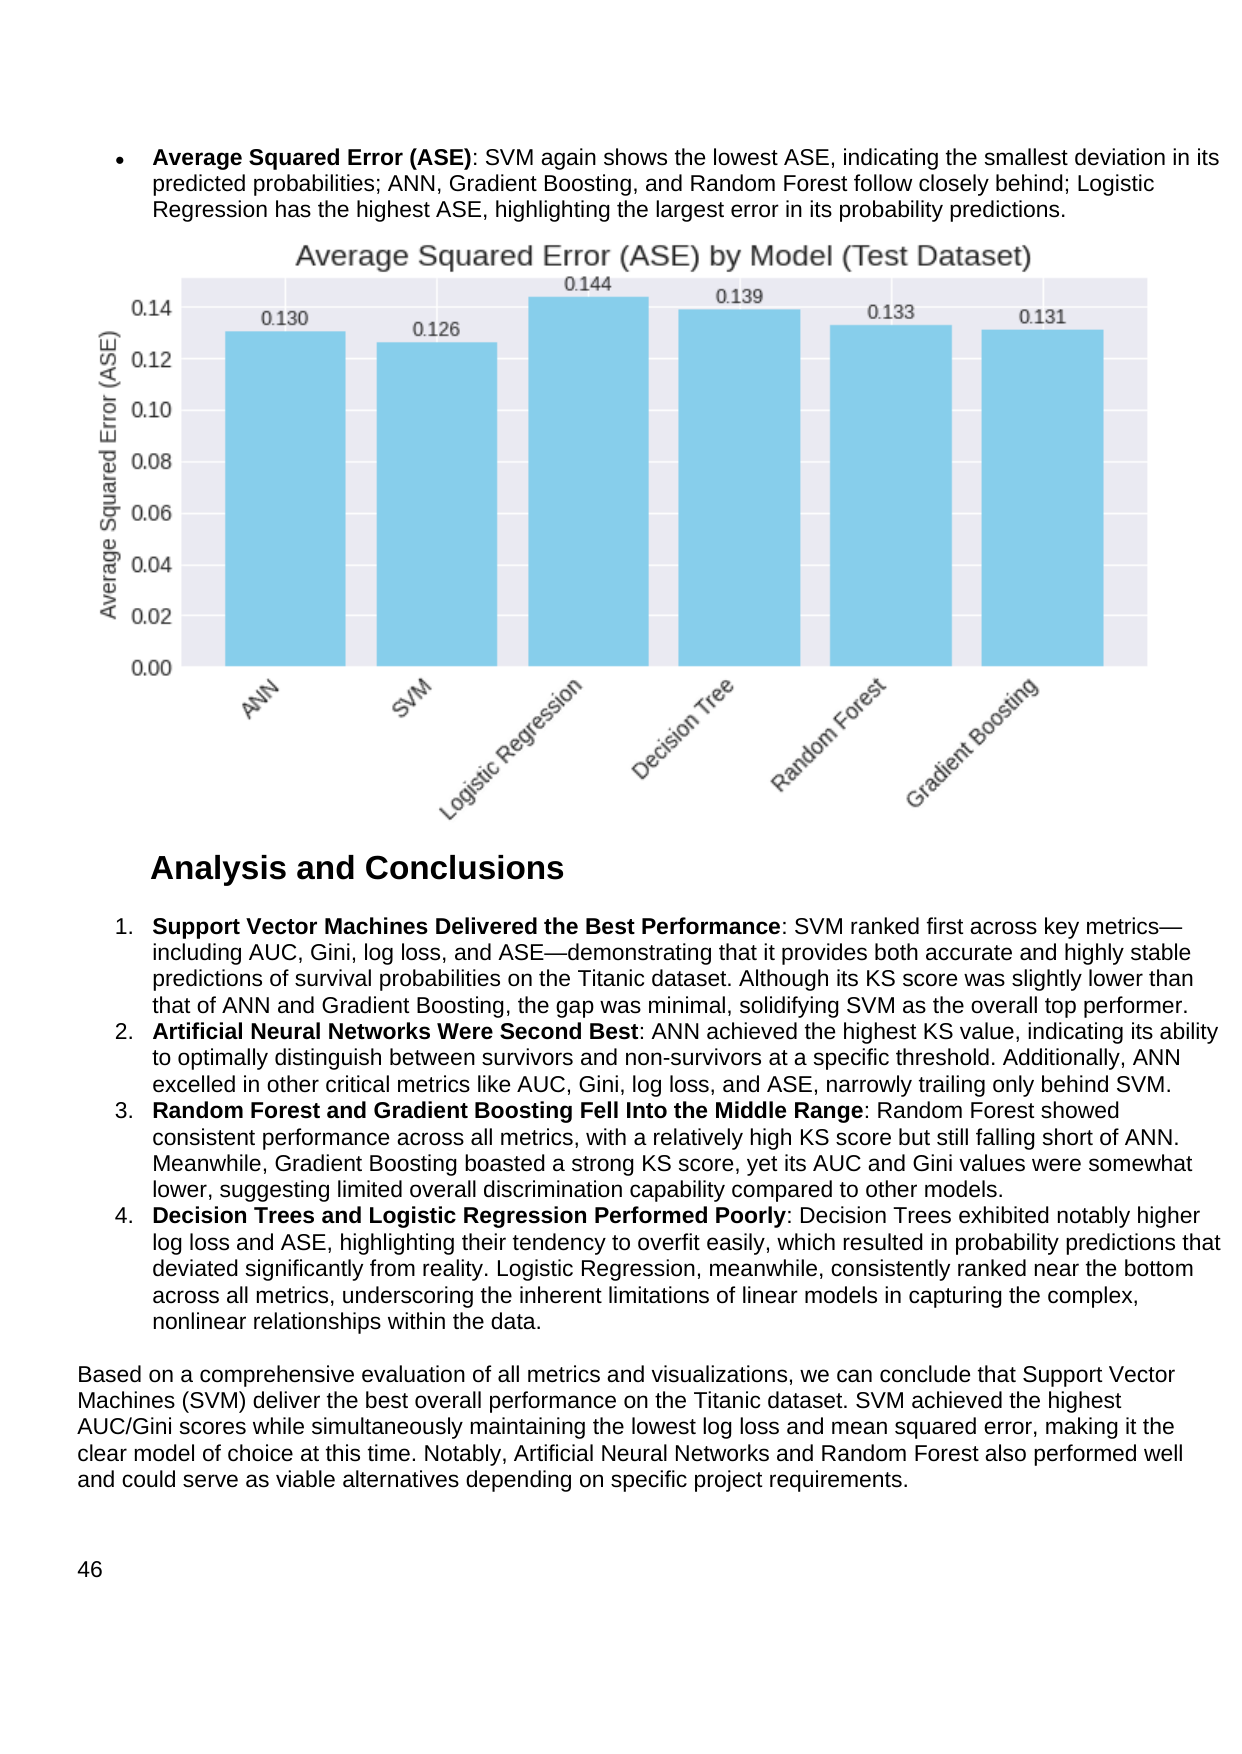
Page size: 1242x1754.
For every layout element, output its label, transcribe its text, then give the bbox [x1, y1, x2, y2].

text Based on a comprehensive evaluation of all metrics and visualizations, we can conclude that Support Vector Machines (SVM) deliver the best overall performance on the Titanic dataset. SVM achieved the highest AUC/Gini scores while simultaneously maintaining the lowest log loss and mean squared error, making it the clear model of choice at this time. Notably, Artificial Neural Networks and Random Forest also performed well and could serve as viable alternatives depending on specific project requirements. [77, 1361, 1223, 1492]
list Support Vector Machines Delivered the Best Performance: SVM ranked first across key metrics—including AUC, Gini, log loss, and ASE—demonstrating that it provides both accurate and highly stable predictions of survival probabilities on the Titanic dataset. Although its KS score was slightly lower than that of ANN and Gradient Boosting, the gap was minimal, solidifying SVM as the overall top performer. [114, 913, 1223, 1018]
subtitle Analysis and Conclusions [150, 848, 1223, 886]
picture [77, 222, 1171, 848]
list Decision Trees and Logistic Regression Performed Poorly: Decision Trees exhibited notably higher log loss and ASE, highlighting their tendency to overfit easily, which resulted in probability predictions that deviated significantly from reality. Logistic Regression, meanwhile, consistently ranked near the bottom across all metrics, underscoring the inherent limitations of linear models in capturing the complex, nonlinear relationships within the data. [114, 1202, 1223, 1334]
list Average Squared Error (ASE): SVM again shows the lowest ASE, indicating the smallest deviation in its predicted probabilities; ANN, Gradient Boosting, and Random Forest follow closely behind; Logistic Regression has the highest ASE, highlighting the largest error in its probability predictions. [114, 144, 1223, 223]
list Artificial Neural Networks Were Second Best: ANN achieved the highest KS value, indicating its ability to optimally distinguish between survivors and non-survivors at a specific threshold. Additionally, ANN excelled in other critical metrics like AUC, Gini, log loss, and ASE, narrowly trailing only behind SVM. [114, 1018, 1223, 1097]
list Random Forest and Gradient Boosting Fell Into the Middle Range: Random Forest showed consistent performance across all metrics, with a relatively high KS score but still falling short of ANN. Meanwhile, Gradient Boosting boasted a strong KS score, yet its AUC and Gini values were somewhat lower, suggesting limited overall discrimination capability compared to other models. [114, 1097, 1223, 1202]
